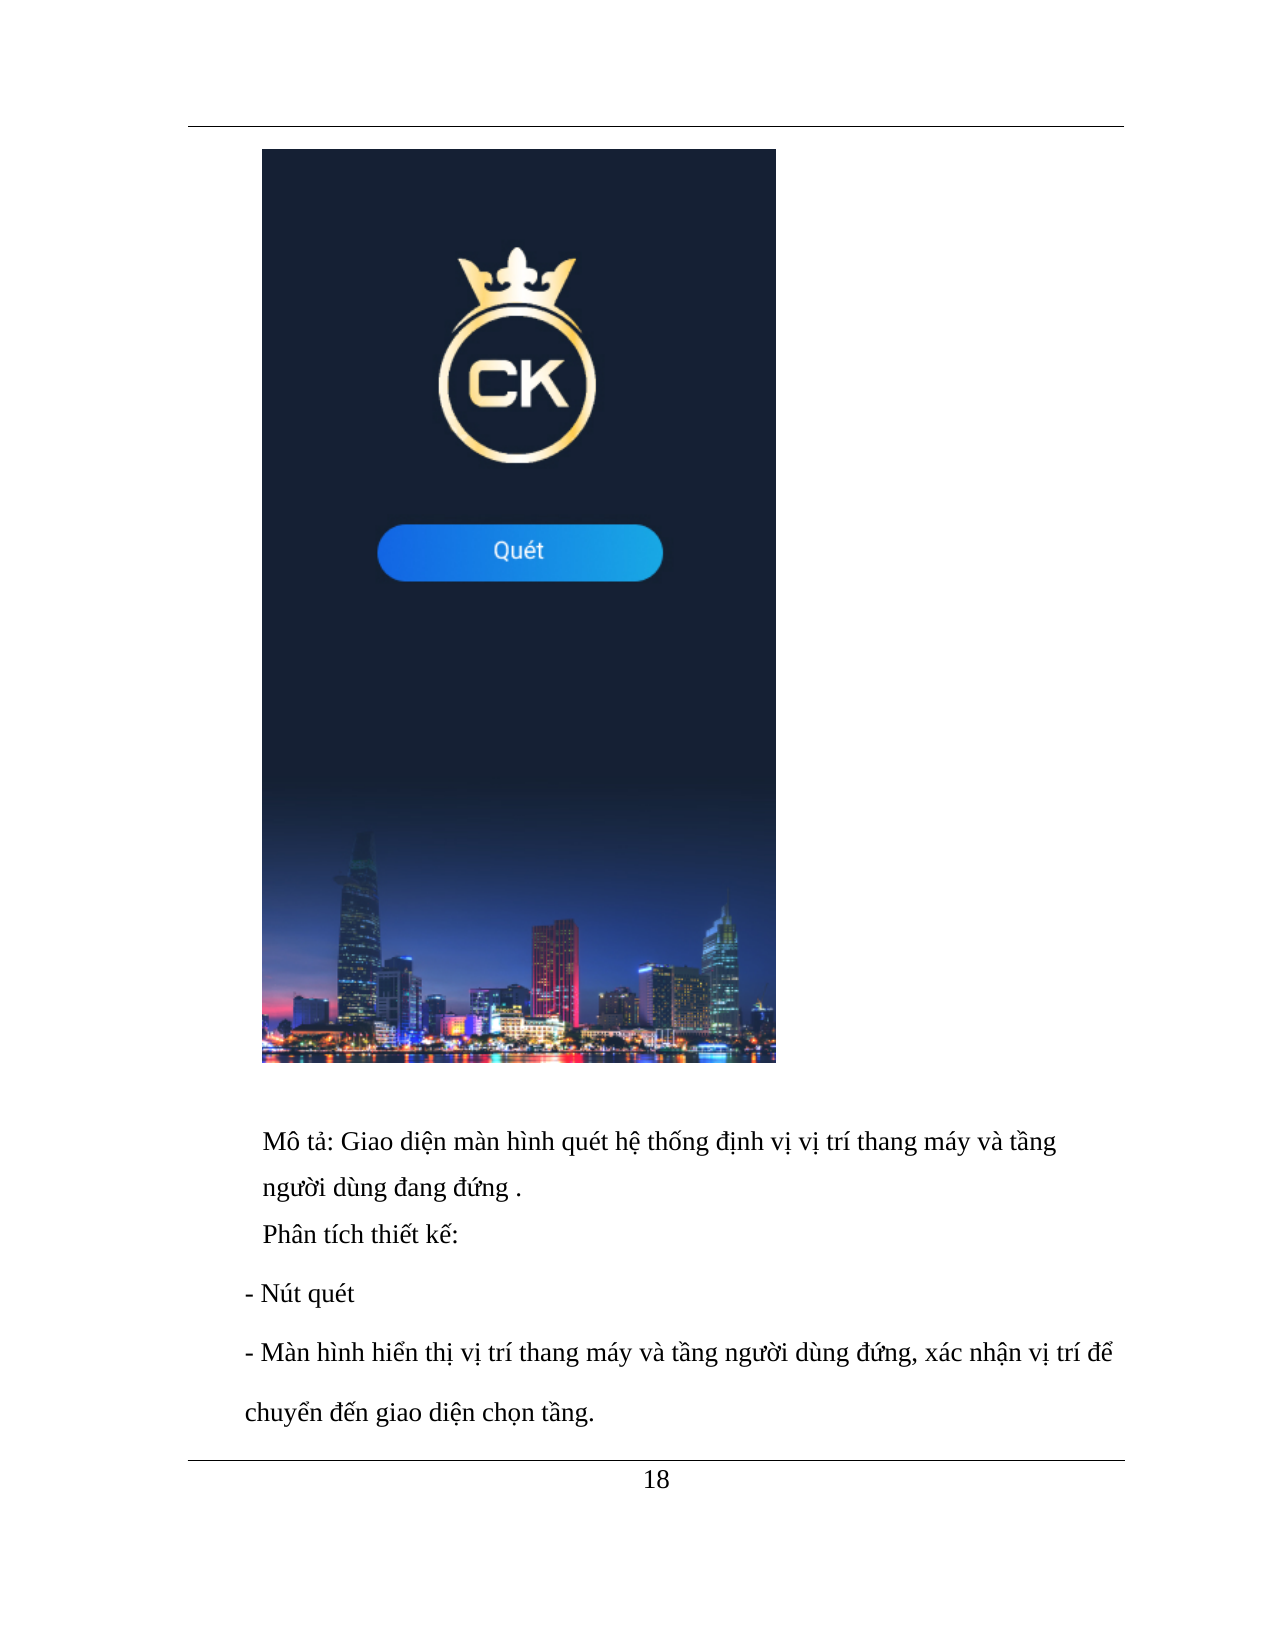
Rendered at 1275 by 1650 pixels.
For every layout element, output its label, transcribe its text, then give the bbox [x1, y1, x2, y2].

text - Nút quét [244, 1277, 1125, 1308]
picture [262, 149, 776, 1063]
list Mô tả: Giao diện màn hình quét hệ thống định vị vị trí thang máy và tầng người dùng đang đứng . [262, 1125, 1125, 1203]
list Phân tích thiết kế: [262, 1218, 1125, 1249]
text chuyển đến giao diện chọn tầng. [244, 1396, 1125, 1427]
text - Màn hình hiển thị vị trí thang máy và tầng người dùng đứng, xác nhận vị trí để [244, 1336, 1125, 1368]
